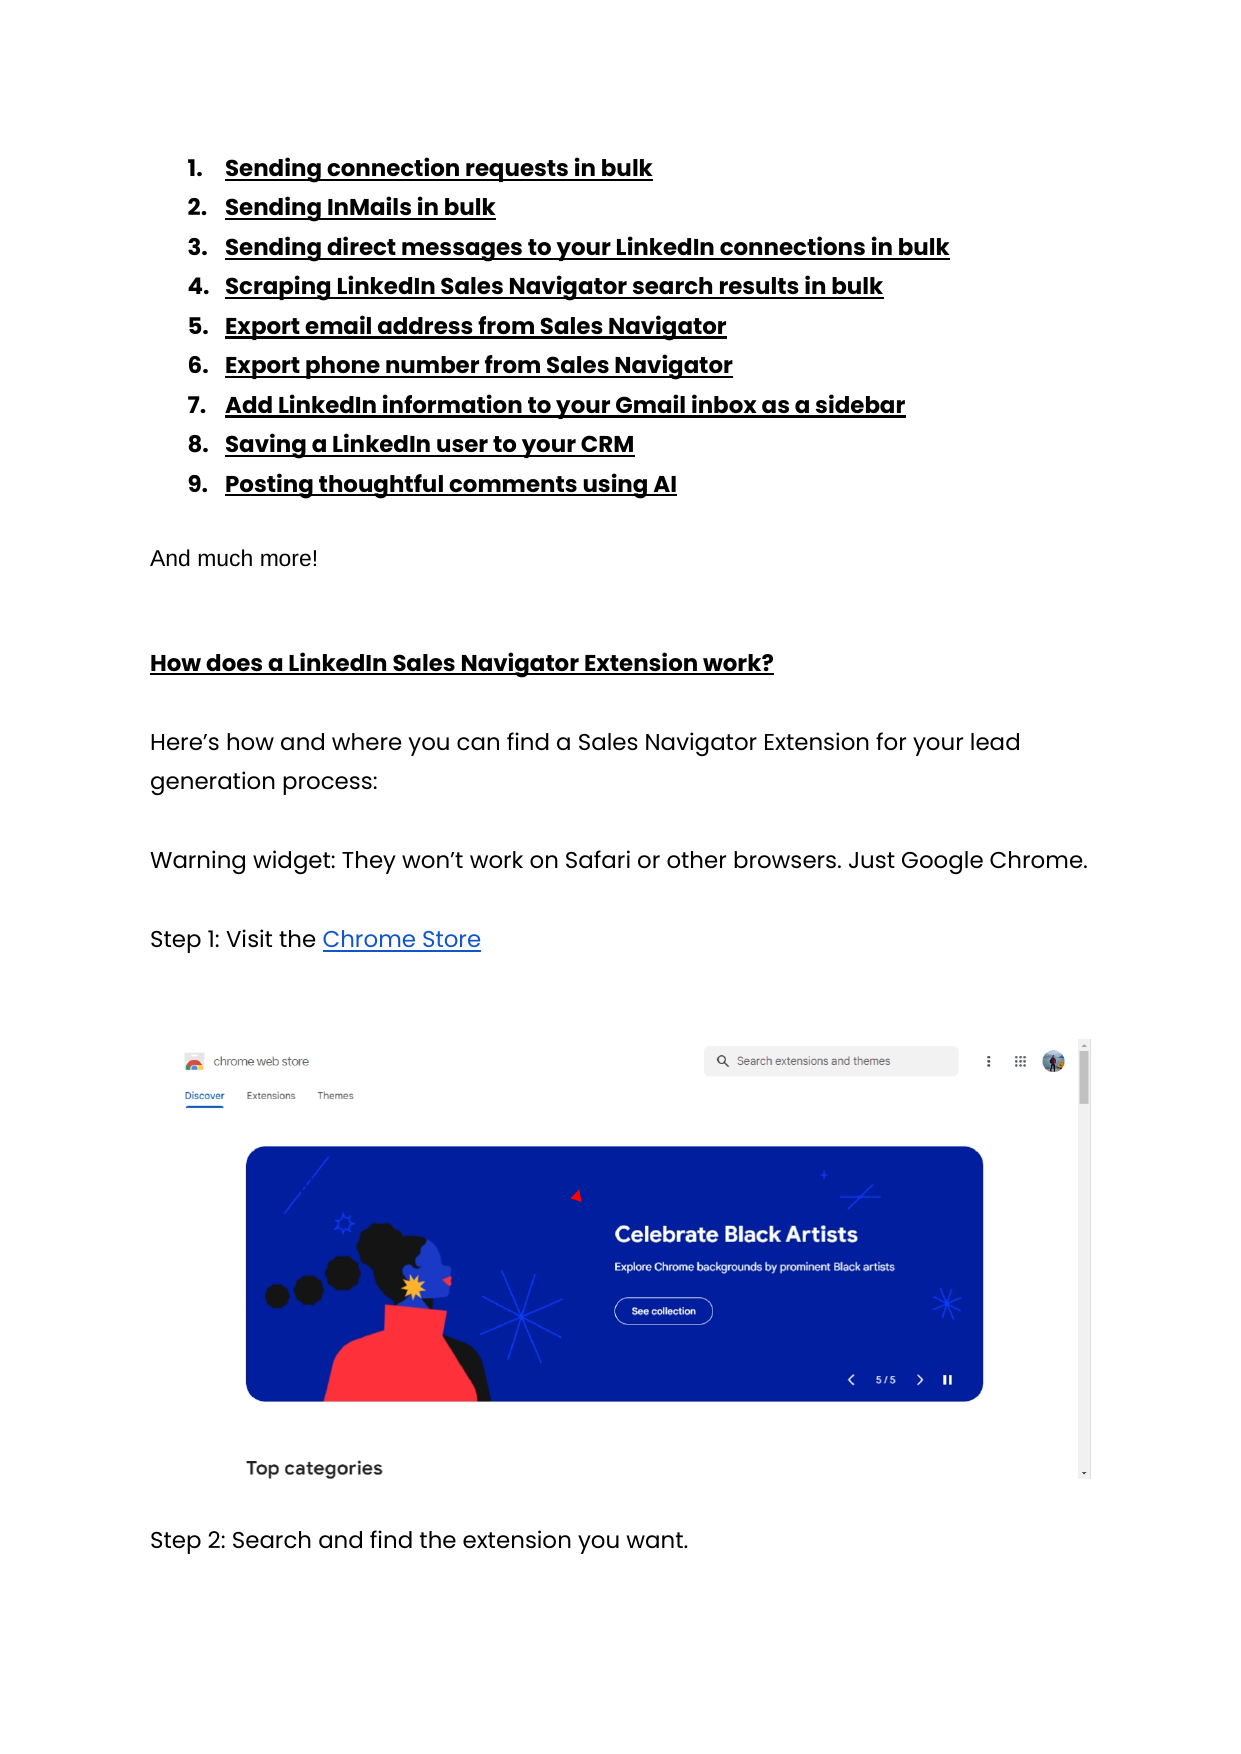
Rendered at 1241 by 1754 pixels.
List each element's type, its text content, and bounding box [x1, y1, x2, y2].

subtitle Scraping LinkedIn Sales Navigator search results in bulk [187, 268, 1090, 303]
subtitle Export phone number from Sales Navigator [187, 347, 1090, 382]
text And much more! [150, 545, 1090, 601]
subtitle Sending direct messages to your LinkedIn connections in bulk [187, 229, 1090, 263]
subtitle Export email address from Sales Navigator [187, 308, 1090, 342]
text Step 1: Visit the Chrome Store [150, 921, 1090, 955]
picture [150, 1039, 1091, 1479]
subtitle Posting thoughtful comments using AI [187, 466, 1090, 500]
subtitle Sending InMails in bulk [187, 189, 1090, 224]
subtitle Add LinkedIn information to your Gmail inbox as a sidebar [187, 387, 1090, 421]
subtitle Saving a LinkedIn user to your CRM [187, 426, 1090, 461]
subtitle How does a LinkedIn Sales Navigator Extension work? [150, 645, 1090, 679]
text Step 2: Search and find the extension you want. [150, 1522, 1090, 1557]
subtitle Sending connection requests in bulk [187, 150, 1090, 184]
text Here’s how and where you can find a Sales Navigator Extension for your lead generation process: Warning widget: They won’t work on Safari or other browsers. Just Google Chrome. [150, 724, 1090, 876]
